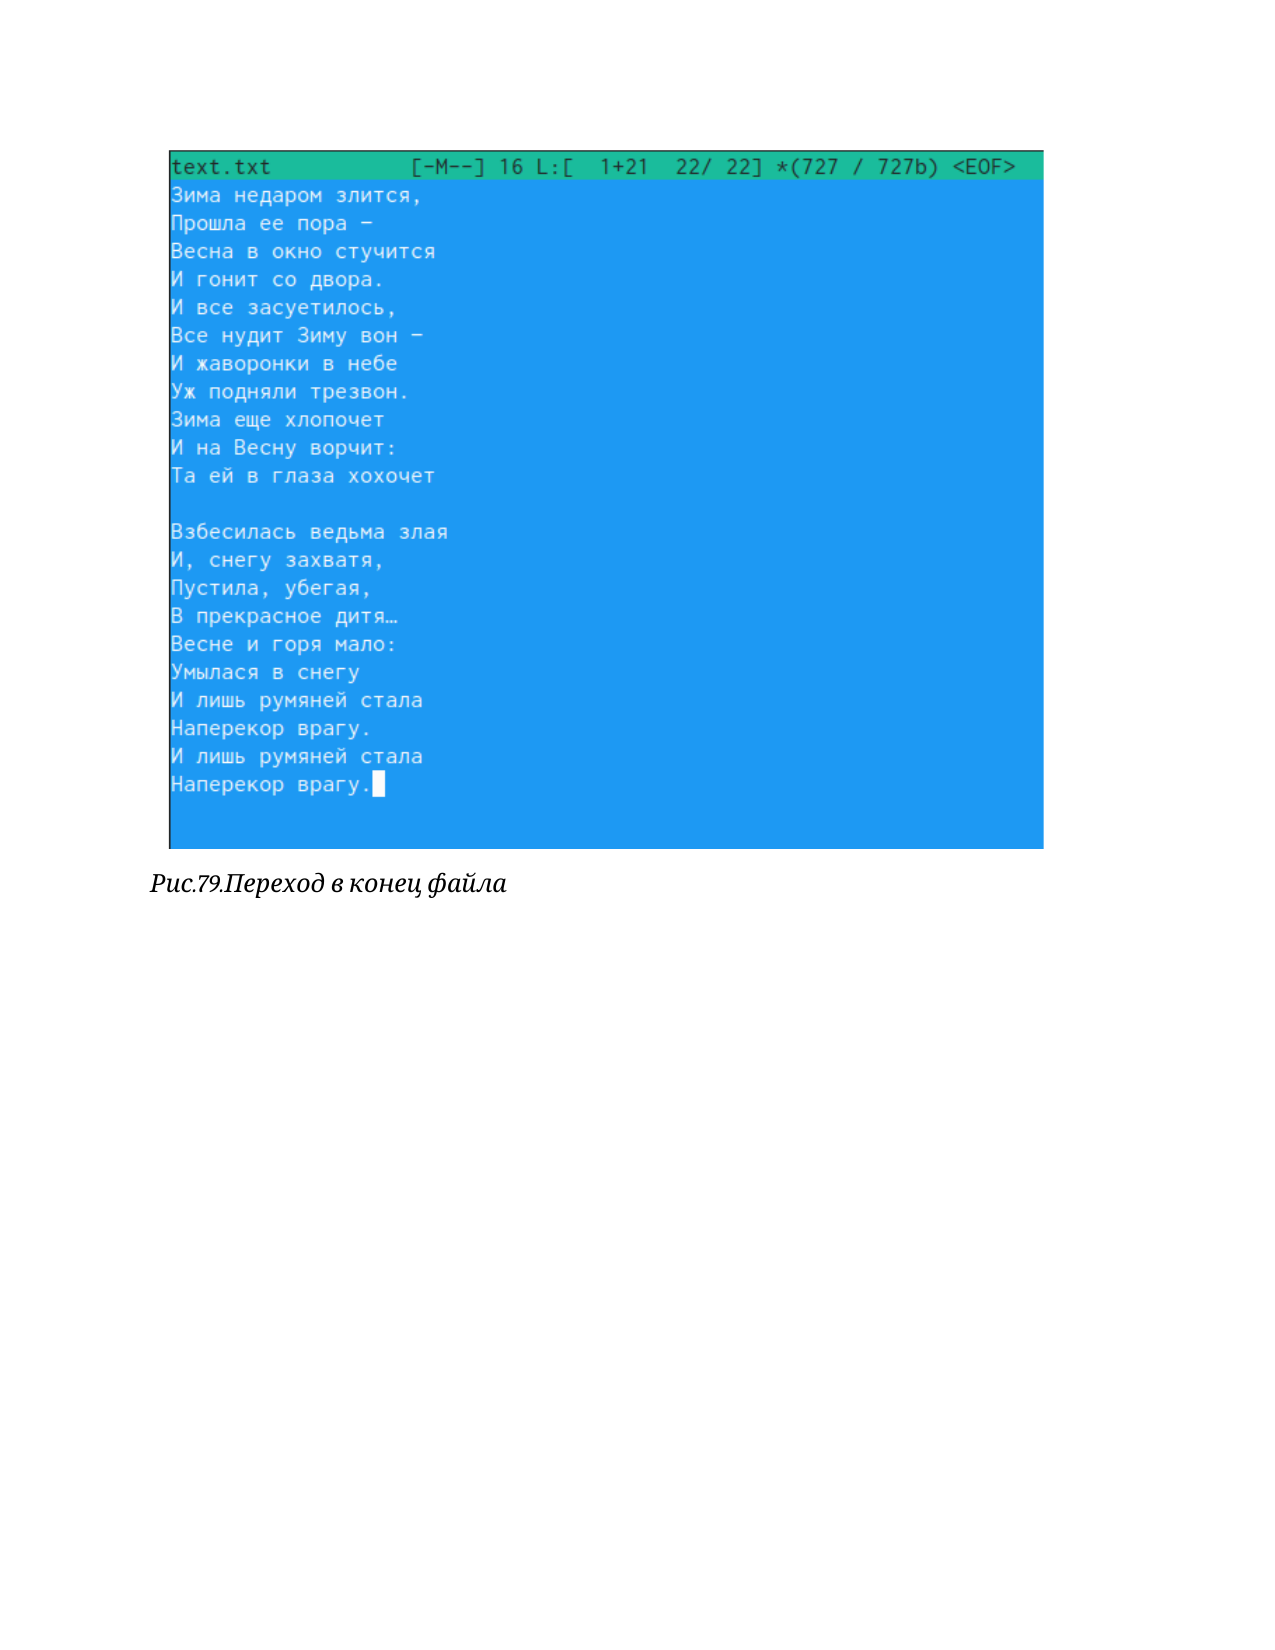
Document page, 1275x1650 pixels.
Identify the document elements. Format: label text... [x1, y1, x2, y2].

text Рис.79.Переход в конец файла [150, 869, 1125, 898]
picture [168, 150, 1044, 849]
